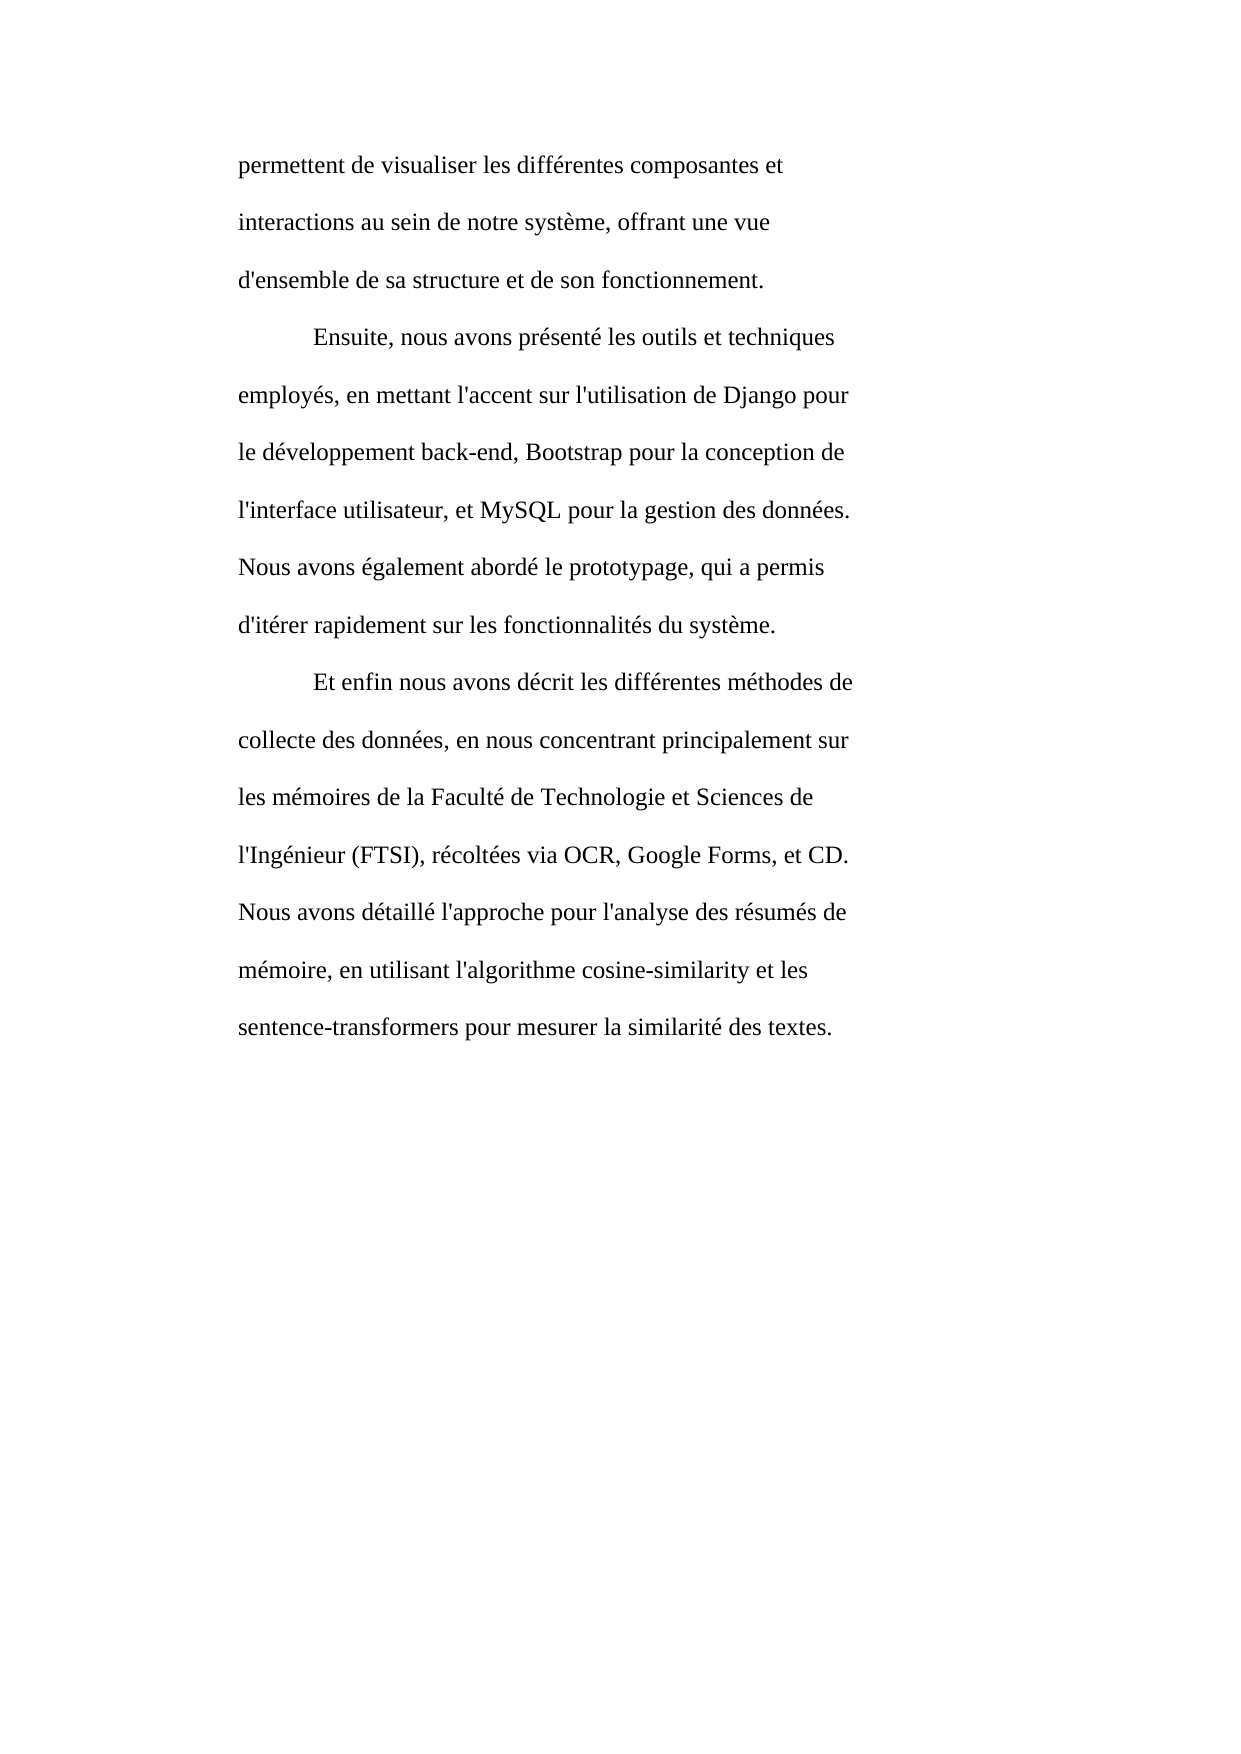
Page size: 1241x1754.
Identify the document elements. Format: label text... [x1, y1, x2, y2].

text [238, 150, 857, 294]
text Ensuite, nous avons présenté les outils et techniques employés, en mettant l'accent sur l'utilisation de Django pour le développement back-end, Bootstrap pour la conception de l'interface utilisateur, et MySQL pour la gestion des données. Nous avons également abordé le prototypage, qui a permis d'itérer rapidement sur les fonctionnalités du système. [238, 322, 857, 639]
text Et enfin nous avons décrit les différentes méthodes de collecte des données, en nous concentrant principalement sur les mémoires de la Faculté de Technologie et Sciences de l'Ingénieur (FTSI), récoltées via OCR, Google Forms, et CD. Nous avons détaillé l'approche pour l'analyse des résumés de mémoire, en utilisant l'algorithme cosine-similarity et les sentence-transformers pour mesurer la similarité des textes. [238, 667, 857, 1041]
